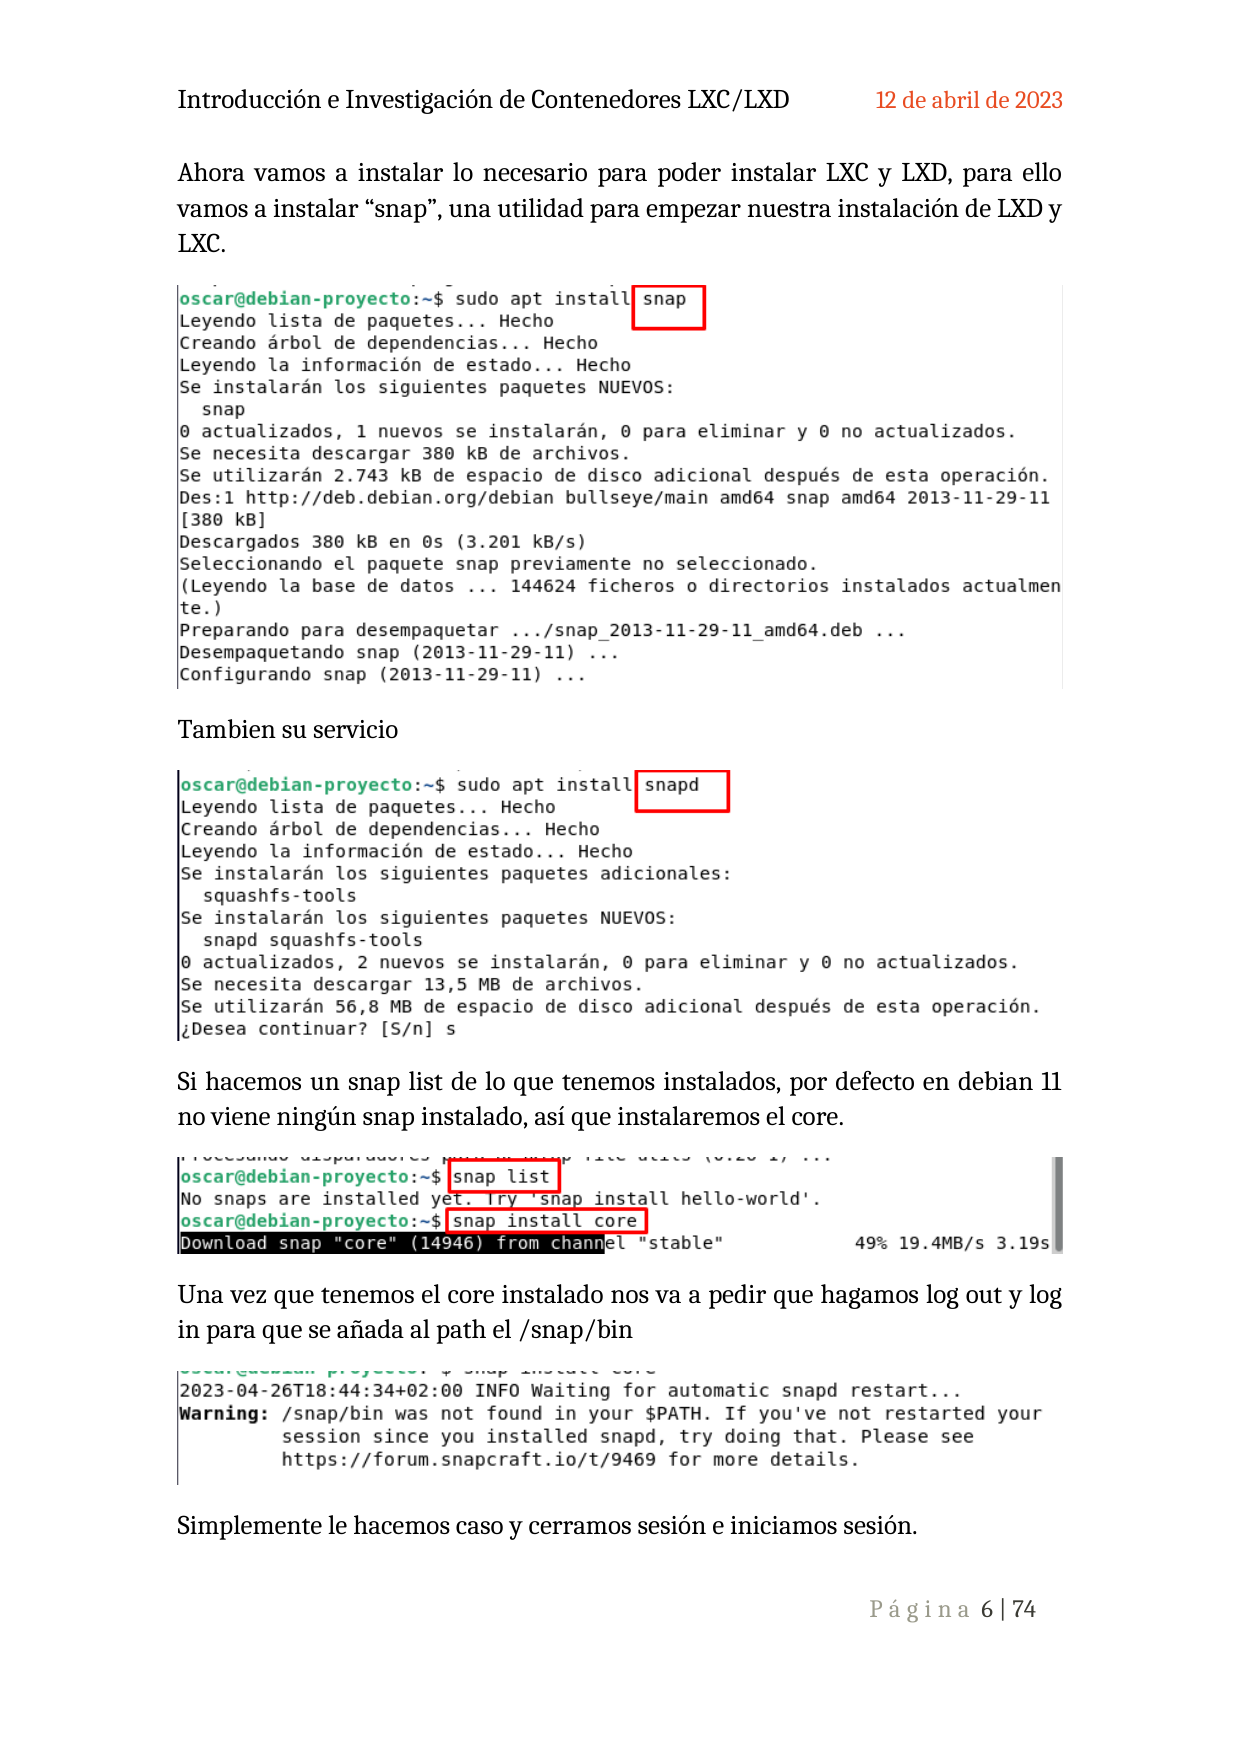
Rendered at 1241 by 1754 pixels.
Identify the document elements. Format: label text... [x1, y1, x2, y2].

text Simplemente le hacemos caso y cerramos sesión e iniciamos sesión. [177, 1510, 1063, 1541]
picture [177, 1371, 1063, 1485]
picture [177, 770, 1063, 1041]
text Tambien su servicio [177, 714, 1063, 745]
text Una vez que tenemos el core instalado nos va a pedir que hagamos log out y log in para que se añada al path el /snap/bin [177, 1279, 1063, 1346]
picture [177, 1157, 1063, 1254]
text Ahora vamos a instalar lo necesario para poder instalar LXC y LXD, para ello vamos a instalar “snap”, una utilidad para empezar nuestra instalación de LXD y LXC. [177, 157, 1063, 259]
picture [177, 285, 1063, 689]
text Si hacemos un snap list de lo que tenemos instalados, por defecto en debian 11 no viene ningún snap instalado, así que instalaremos el core. [177, 1066, 1063, 1132]
